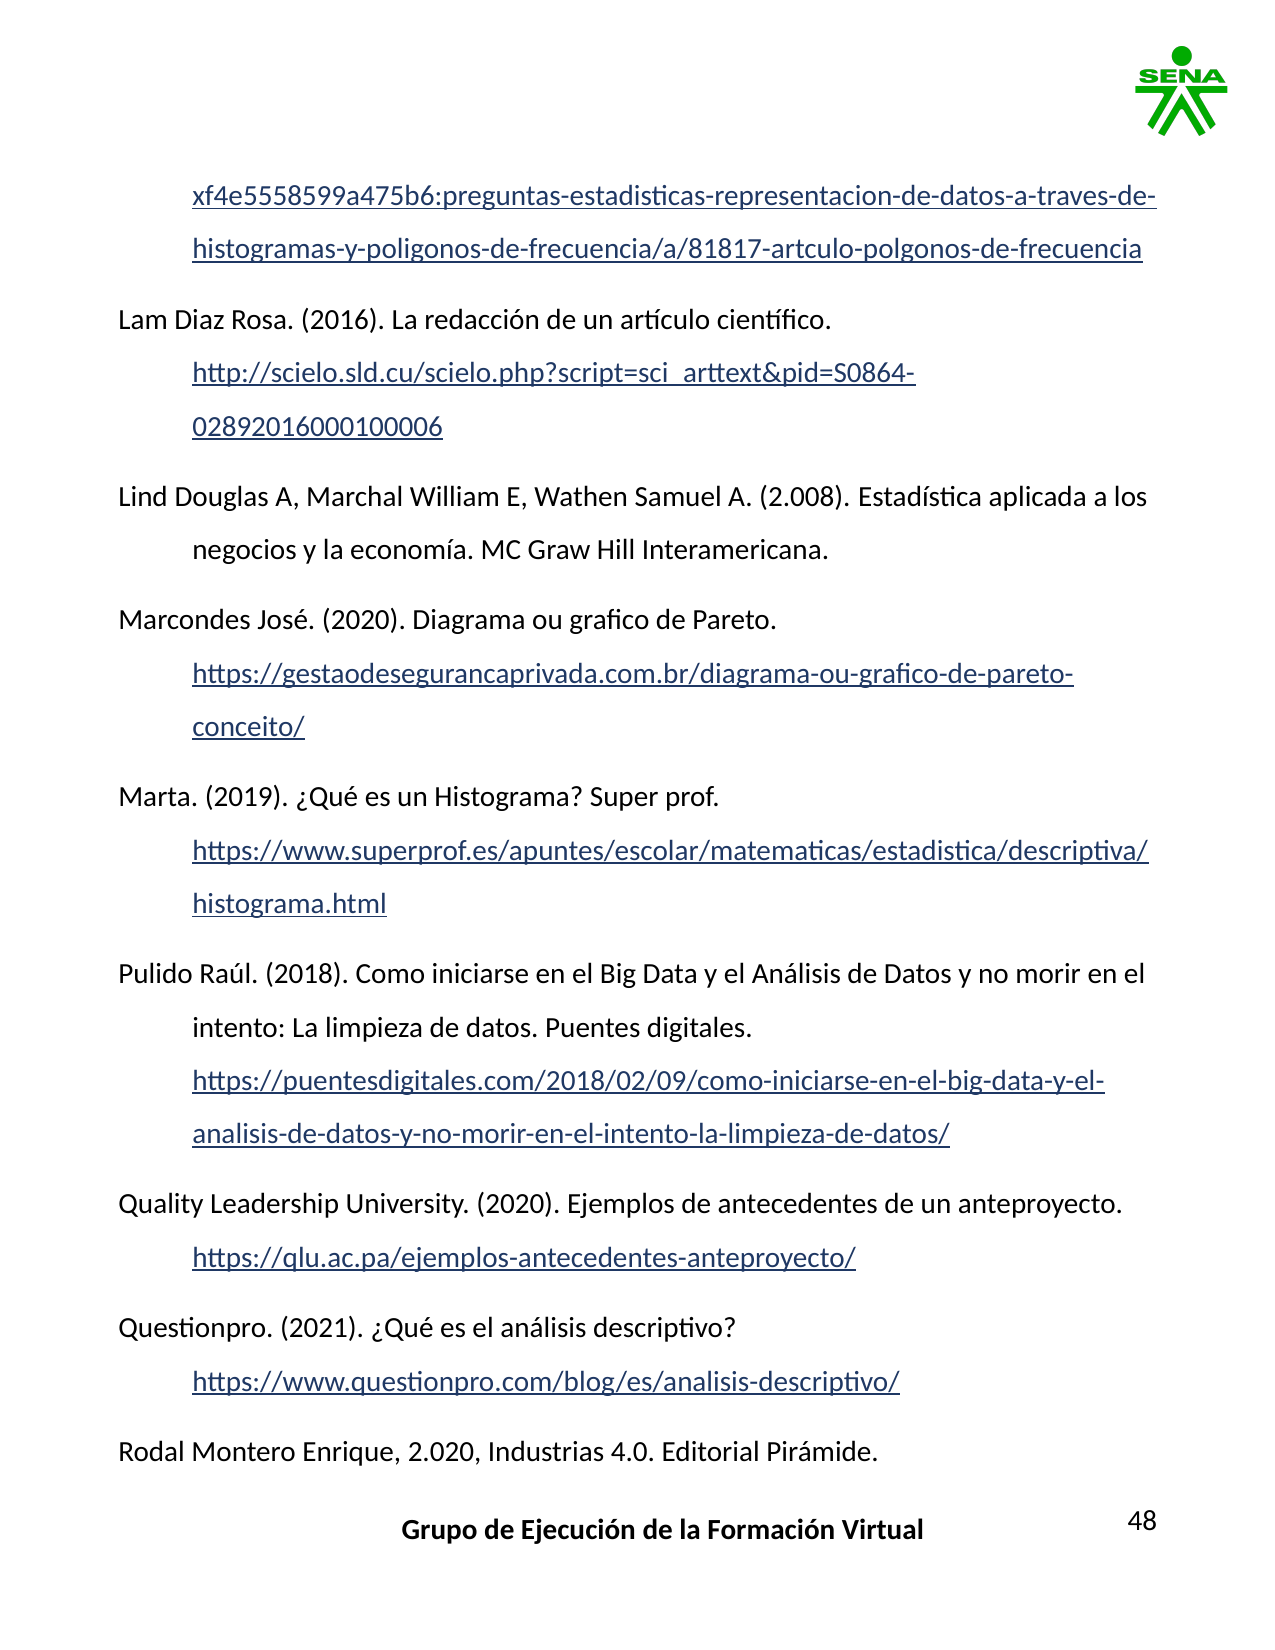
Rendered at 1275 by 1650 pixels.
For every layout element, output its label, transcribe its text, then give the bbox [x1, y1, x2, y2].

text Lam Diaz Rosa. (2016). La redacción de un artículo científico. http://scielo.sld.cu/scielo.php?script=sci_arttext&pid=S0864-02892016000100006 [118, 301, 1157, 443]
text Quality Leadership University. (2020). Ejemplos de antecedentes de un anteproyecto. https://qlu.ac.pa/ejemplos-antecedentes-anteproyecto/ [118, 1186, 1157, 1275]
text Rodal Montero Enrique, 2.020, Industrias 4.0. Editorial Pirámide. [118, 1433, 1157, 1468]
text Pulido Raúl. (2018). Como iniciarse en el Big Data y el Análisis de Datos y no morir en el intento: La limpieza de datos. Puentes digitales. https://puentesdigitales.com/2018/02/09/como-iniciarse-en-el-big-data-y-el-analisis-de-datos-y-no-morir-en-el-intento-la-limpieza-de-datos/ [118, 955, 1157, 1151]
text Marcondes José. (2020). Diagrama ou grafico de Pareto. https://gestaodesegurancaprivada.com.br/diagrama-ou-grafico-de-pareto-conceito/ [118, 601, 1157, 744]
picture [1135, 46, 1228, 136]
text Marta. (2019). ¿Qué es un Histograma? Super prof. https://www.superprof.es/apuntes/escolar/matematicas/estadistica/descriptiva/histograma.html [118, 778, 1157, 921]
text Questionpro. (2021). ¿Qué es el análisis descriptivo? https://www.questionpro.com/blog/es/analisis-descriptivo/ [118, 1309, 1157, 1398]
text Lind Douglas A, Marchal William E, Wathen Samuel A. (2.008). Estadística aplicada a los negocios y la economía. MC Graw Hill Interamericana. [118, 478, 1157, 567]
